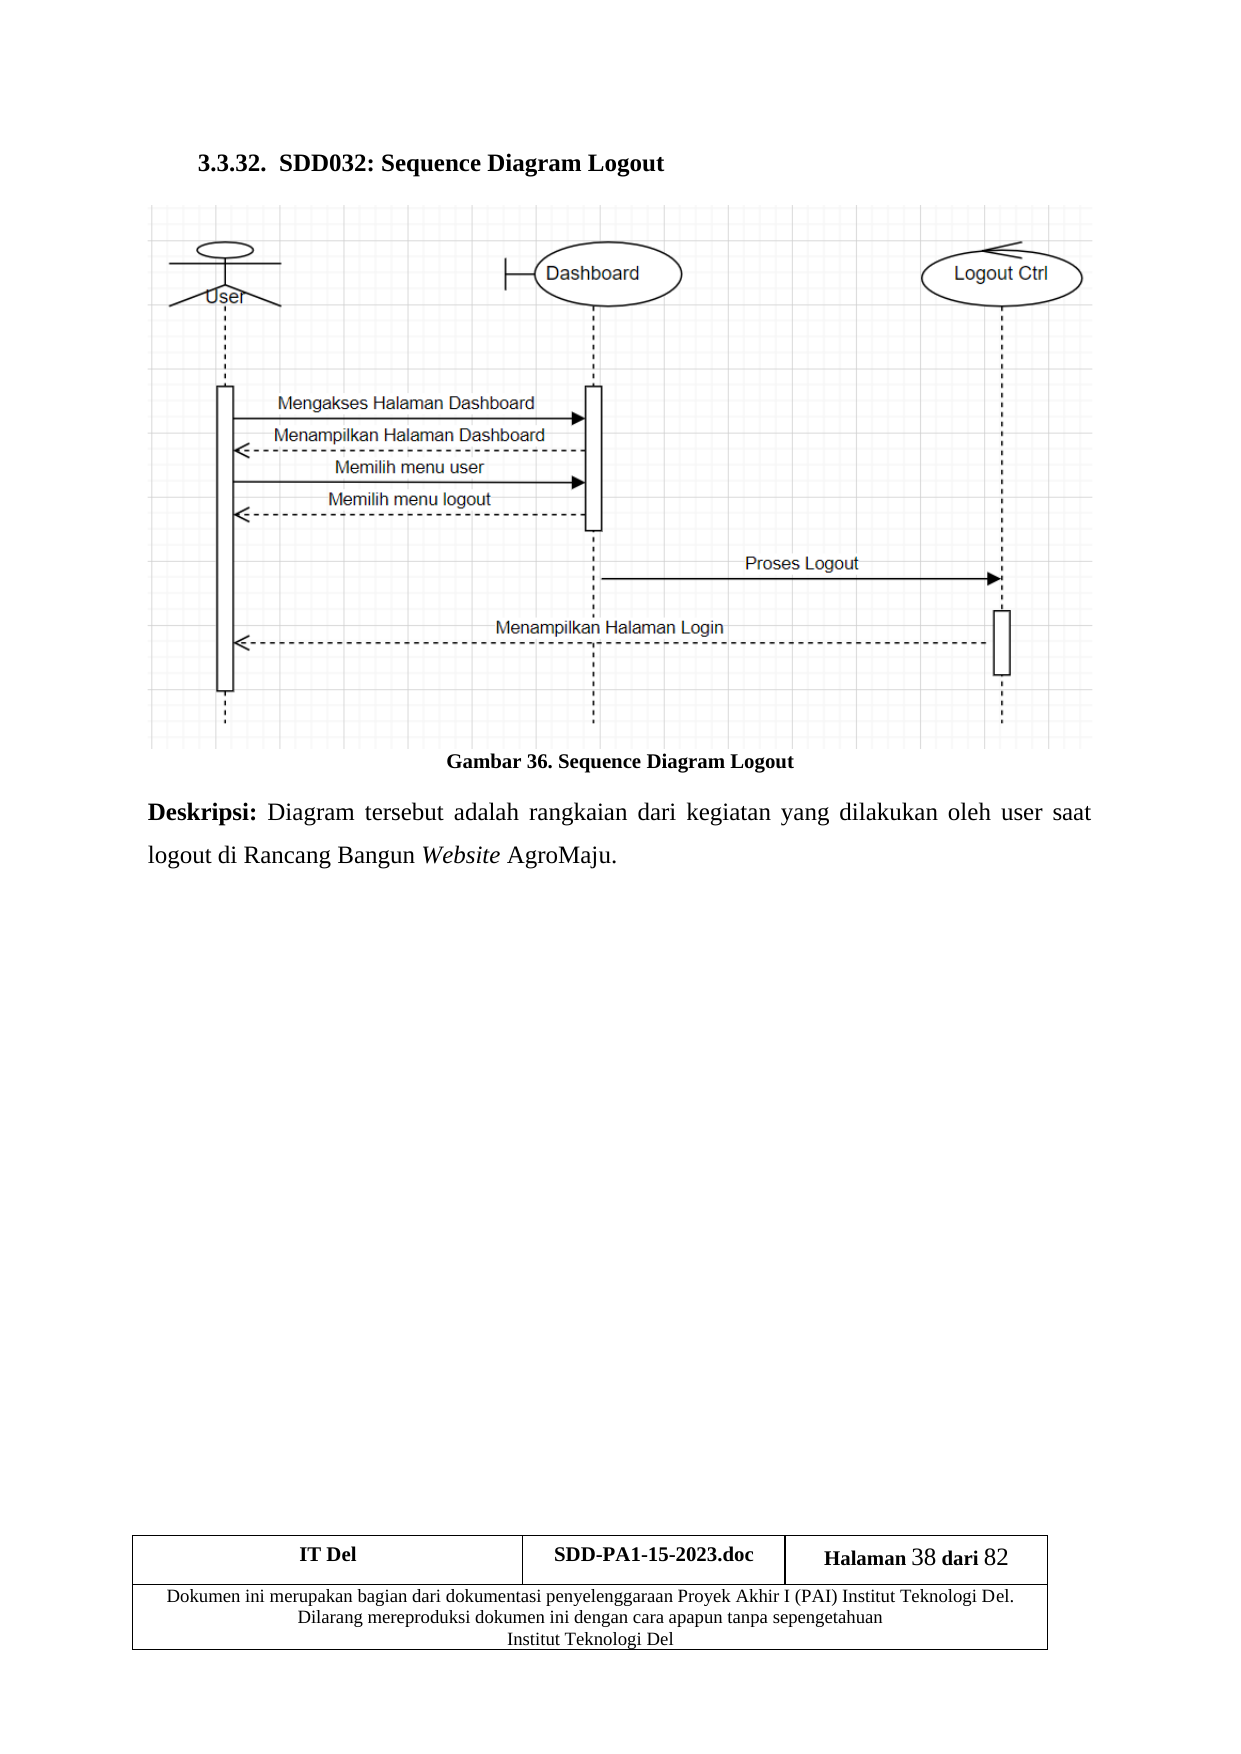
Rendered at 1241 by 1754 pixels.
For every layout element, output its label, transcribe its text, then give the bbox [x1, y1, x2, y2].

text 3.3.32. SDD032: Sequence Diagram Logout [148, 148, 1092, 176]
text Gambar 36. Sequence Diagram Logout [148, 749, 1092, 773]
text Deskripsi: Diagram tersebut adalah rangkaian dari kegiatan yang dilakukan oleh user saat logout di Rancang Bangun Website AgroMaju. [148, 797, 1092, 869]
picture [147, 205, 1093, 749]
